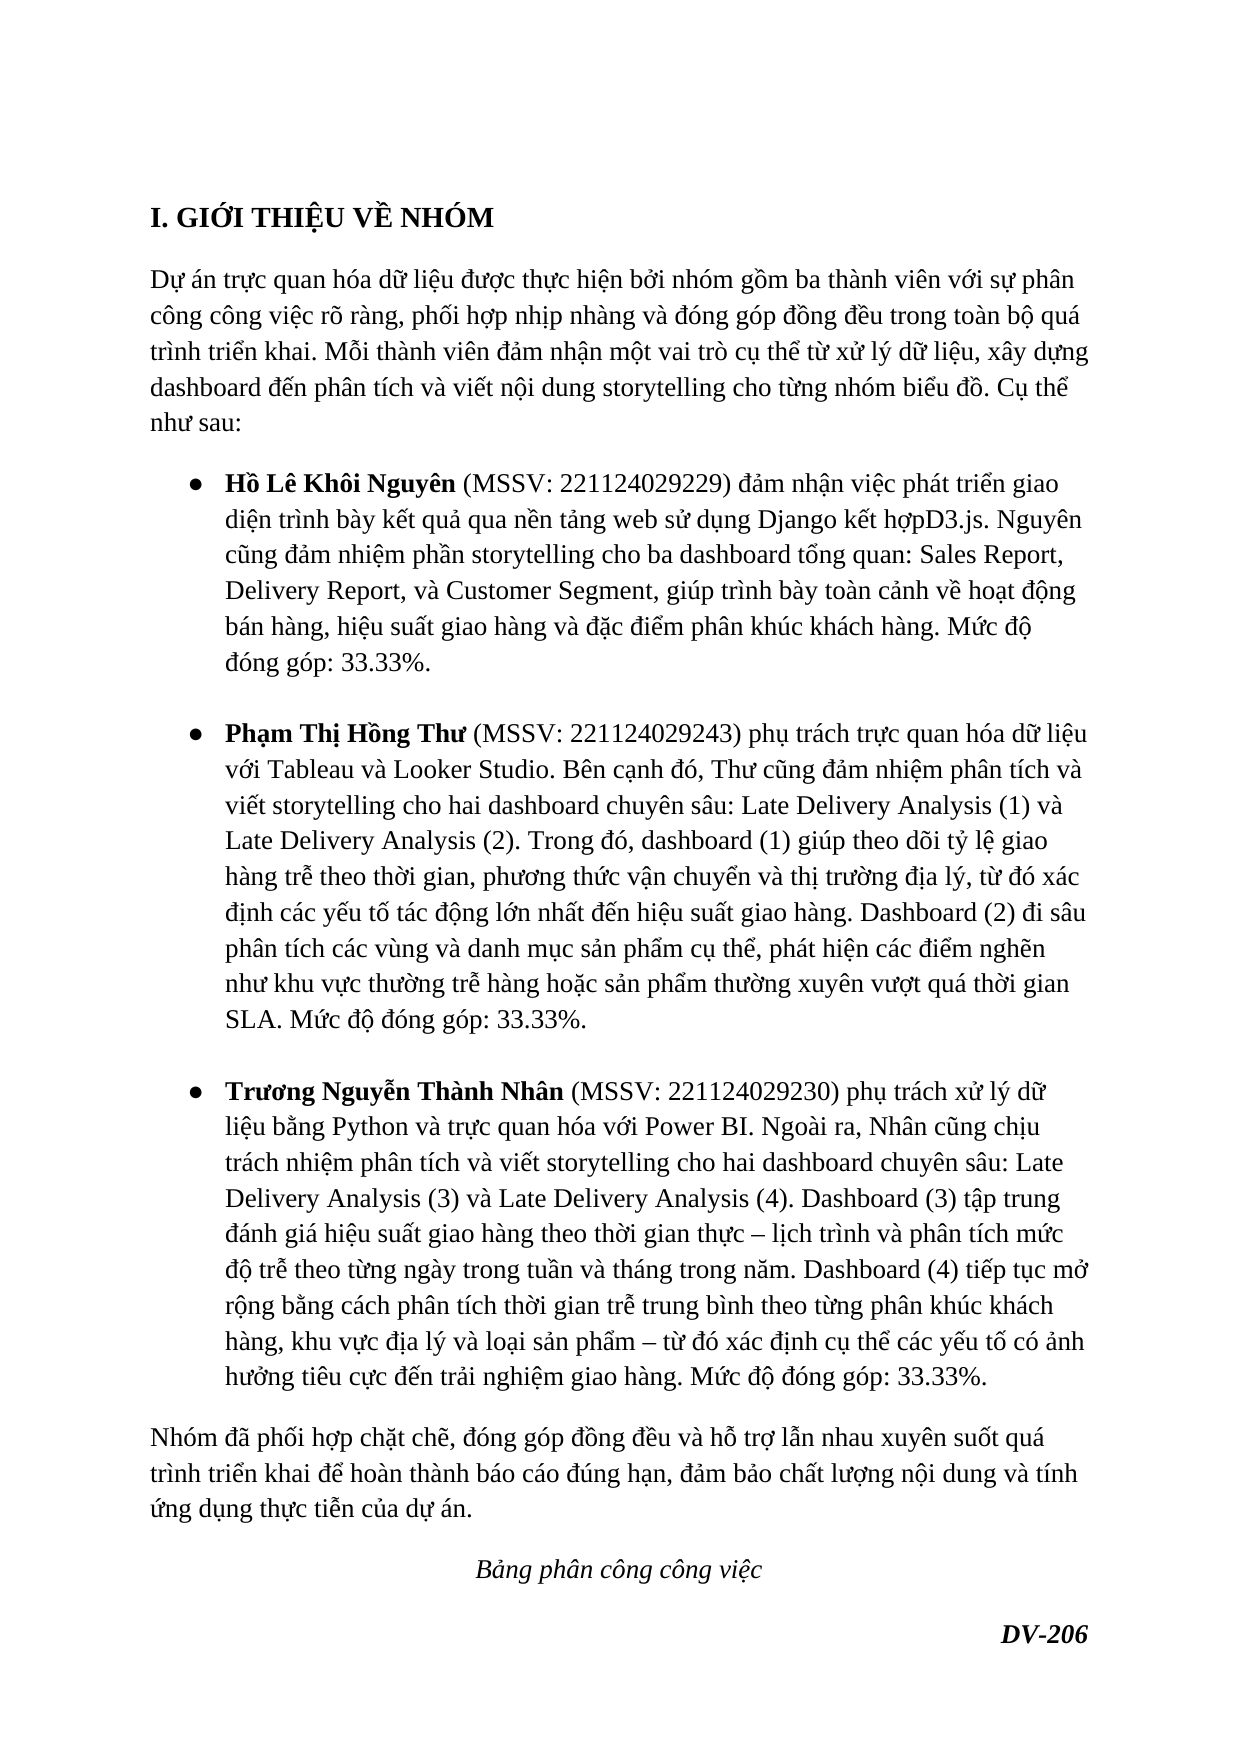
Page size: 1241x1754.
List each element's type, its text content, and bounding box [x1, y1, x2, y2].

list Trương Nguyễn Thành Nhân (MSSV: 221124029230) phụ trách xử lý dữ liệu bằng Python và trực quan hóa với Power BI. Ngoài ra, Nhân cũng chịu trách nhiệm phân tích và viết storytelling cho hai dashboard chuyên sâu: Late Delivery Analysis (3) và Late Delivery Analysis (4). Dashboard (3) tập trung đánh giá hiệu suất giao hàng theo thời gian thực – lịch trình và phân tích mức độ trễ theo từng ngày trong tuần và tháng trong năm. Dashboard (4) tiếp tục mở rộng bằng cách phân tích thời gian trễ trung bình theo từng phân khúc khách hàng, khu vực địa lý và loại sản phẩm – từ đó xác định cụ thể các yếu tố có ảnh hưởng tiêu cực đến trải nghiệm giao hàng. Mức độ đóng góp: 33.33%. [187, 1074, 1090, 1392]
subtitle I. GIỚI THIỆU VỀ NHÓM [150, 200, 1090, 233]
text Dự án trực quan hóa dữ liệu được thực hiện bởi nhóm gồm ba thành viên với sự phân công công việc rõ ràng, phối hợp nhịp nhàng và đóng góp đồng đều trong toàn bộ quá trình triển khai. Mỗi thành viên đảm nhận một vai trò cụ thể từ xử lý dữ liệu, xây dựng dashboard đến phân tích và viết nội dung storytelling cho từng nhóm biểu đồ. Cụ thể như sau: [150, 263, 1090, 438]
text Nhóm đã phối hợp chặt chẽ, đóng góp đồng đều và hỗ trợ lẫn nhau xuyên suốt quá trình triển khai để hoàn thành báo cáo đúng hạn, đảm bảo chất lượng nội dung và tính ứng dụng thực tiễn của dự án. [150, 1421, 1090, 1524]
list Phạm Thị Hồng Thư (MSSV: 221124029243) phụ trách trực quan hóa dữ liệu với Tableau và Looker Studio. Bên cạnh đó, Thư cũng đảm nhiệm phân tích và viết storytelling cho hai dashboard chuyên sâu: Late Delivery Analysis (1) và Late Delivery Analysis (2). Trong đó, dashboard (1) giúp theo dõi tỷ lệ giao hàng trễ theo thời gian, phương thức vận chuyển và thị trường địa lý, từ đó xác định các yếu tố tác động lớn nhất đến hiệu suất giao hàng. Dashboard (2) đi sâu phân tích các vùng và danh mục sản phẩm cụ thể, phát hiện các điểm nghẽn như khu vực thường trễ hàng hoặc sản phẩm thường xuyên vượt quá thời gian SLA. Mức độ đóng góp: 33.33%. [187, 717, 1090, 1070]
list Hồ Lê Khôi Nguyên (MSSV: 221124029229) đảm nhận việc phát triển giao diện trình bày kết quả qua nền tảng web sử dụng Django kết hợpD3.js. Nguyên cũng đảm nhiệm phần storytelling cho ba dashboard tổng quan: Sales Report, Delivery Report, và Customer Segment, giúp trình bày toàn cảnh về hoạt động bán hàng, hiệu suất giao hàng và đặc điểm phân khúc khách hàng. Mức độ đóng góp: 33.33%. [187, 467, 1090, 713]
text Bảng phân công công việc [150, 1553, 1090, 1584]
